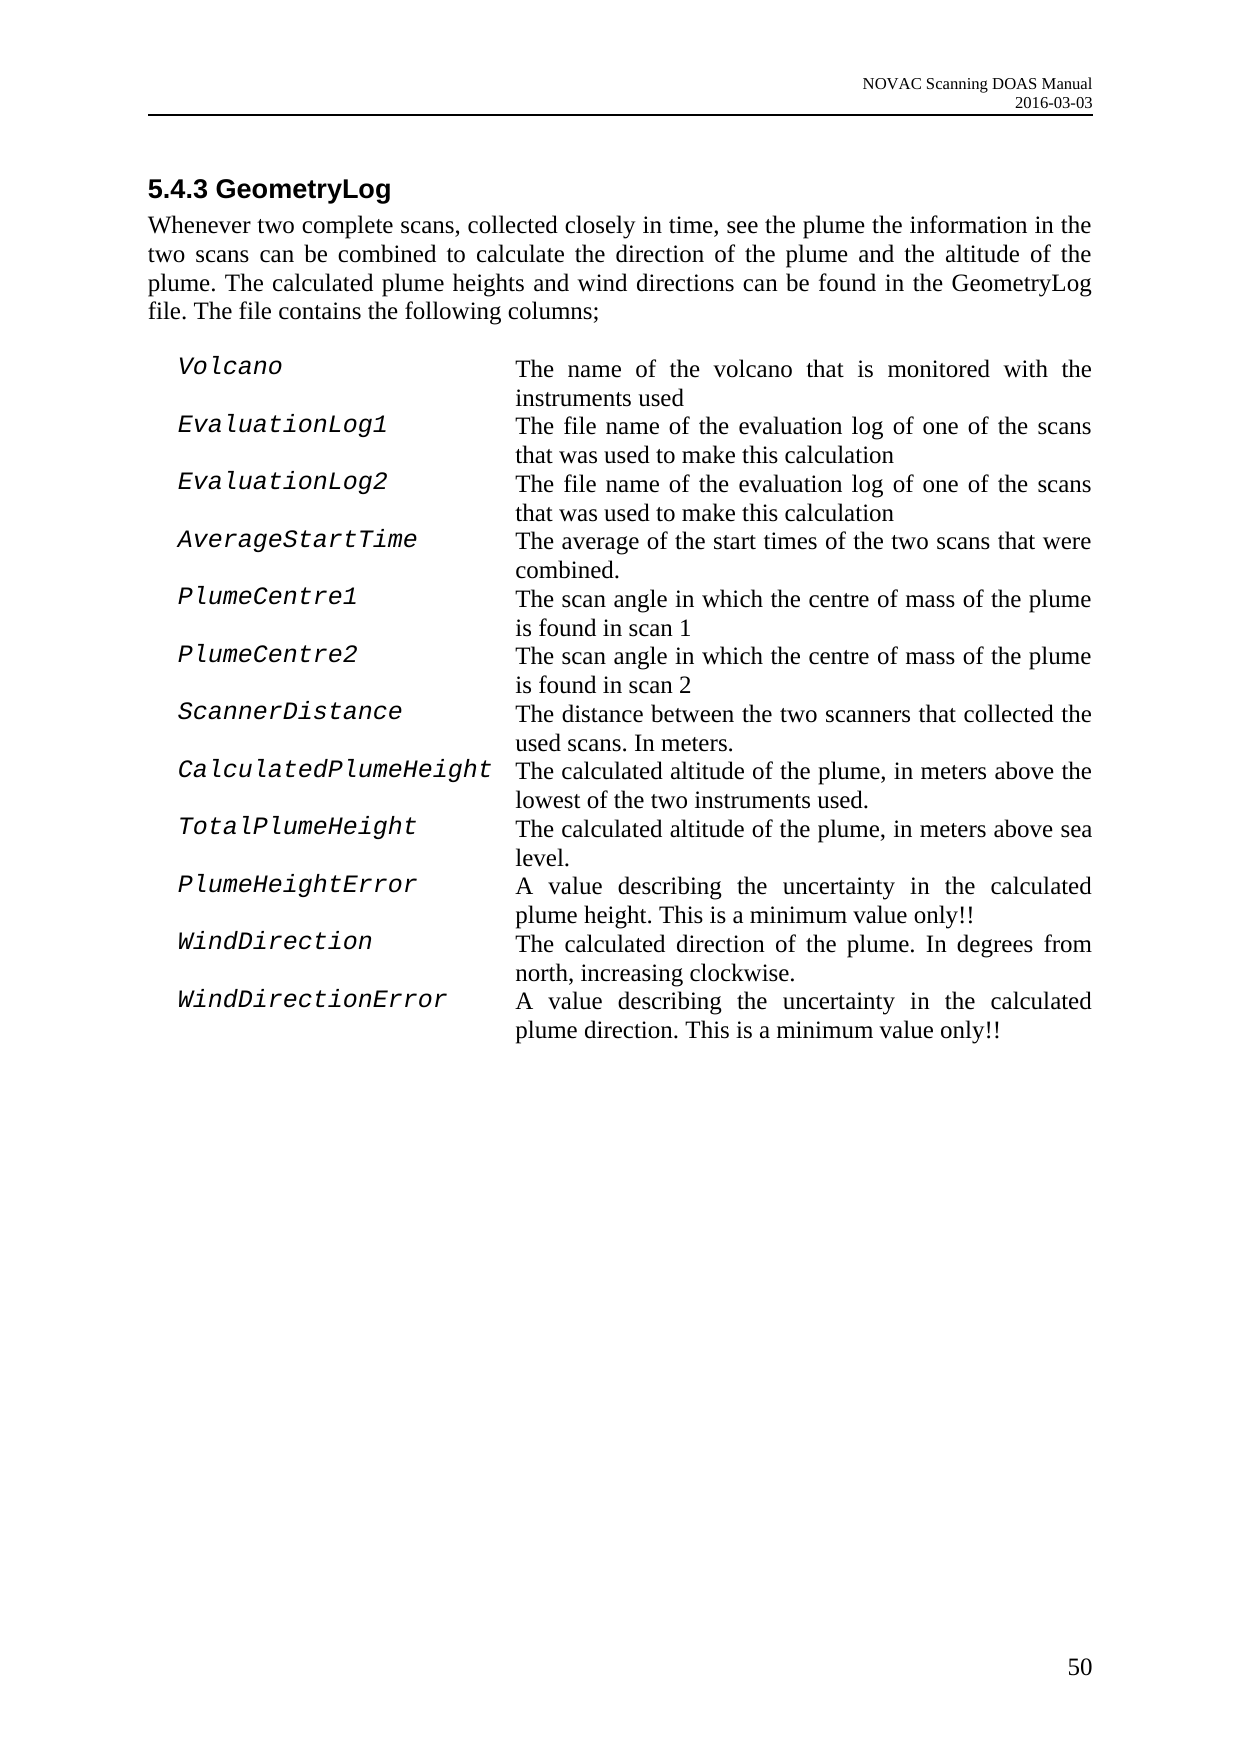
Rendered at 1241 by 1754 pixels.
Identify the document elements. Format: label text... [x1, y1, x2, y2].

table_cell EvaluationLog1 [166, 411, 504, 469]
table_cell The scan angle in which the centre of mass of the plume is found in scan 1 [504, 584, 1104, 641]
text Whenever two complete scans, collected closely in time, see the plume the information in the two scans can be combined to calculate the direction of the plume and the altitude of the plume. The calculated plume heights and wind directions can be found in the GeometryLog file. The file contains the following columns; [148, 210, 1093, 325]
table_cell The average of the start times of the two scans that were combined. [504, 526, 1104, 584]
table_cell The file name of the evaluation log of one of the scans that was used to make this calculation [504, 411, 1104, 469]
table_cell The distance between the two scanners that collected the used scans. In meters. [504, 699, 1104, 756]
table_cell WindDirection [166, 929, 504, 986]
table_cell The calculated direction of the plume. In degrees from north, increasing clockwise. [504, 929, 1104, 986]
table_cell TotalPlumeHeight [166, 814, 504, 871]
table_cell The scan angle in which the centre of mass of the plume is found in scan 2 [504, 641, 1104, 699]
table_cell The calculated altitude of the plume, in meters above sea level. [504, 814, 1104, 871]
table_cell PlumeCentre1 [166, 584, 504, 641]
table_cell The file name of the evaluation log of one of the scans that was used to make this calculation [504, 469, 1104, 526]
table_cell The calculated altitude of the plume, in meters above the lowest of the two instruments used. [504, 756, 1104, 814]
table_cell AverageStartTime [166, 526, 504, 584]
table_cell A value describing the uncertainty in the calculated plume direction. This is a minimum value only!! [504, 986, 1104, 1044]
table_header Volcano [166, 354, 504, 411]
subtitle 5.4.3 GeometryLog [148, 173, 1093, 204]
table_cell PlumeCentre2 [166, 641, 504, 699]
table_cell A value describing the uncertainty in the calculated plume height. This is a minimum value only!! [504, 871, 1104, 929]
table_cell CalculatedPlumeHeight [166, 756, 504, 814]
table_cell WindDirectionError [166, 986, 504, 1044]
table_cell ScannerDistance [166, 699, 504, 756]
table_cell EvaluationLog2 [166, 469, 504, 526]
table_header The name of the volcano that is monitored with the instruments used [504, 354, 1104, 411]
table_cell PlumeHeightError [166, 871, 504, 929]
